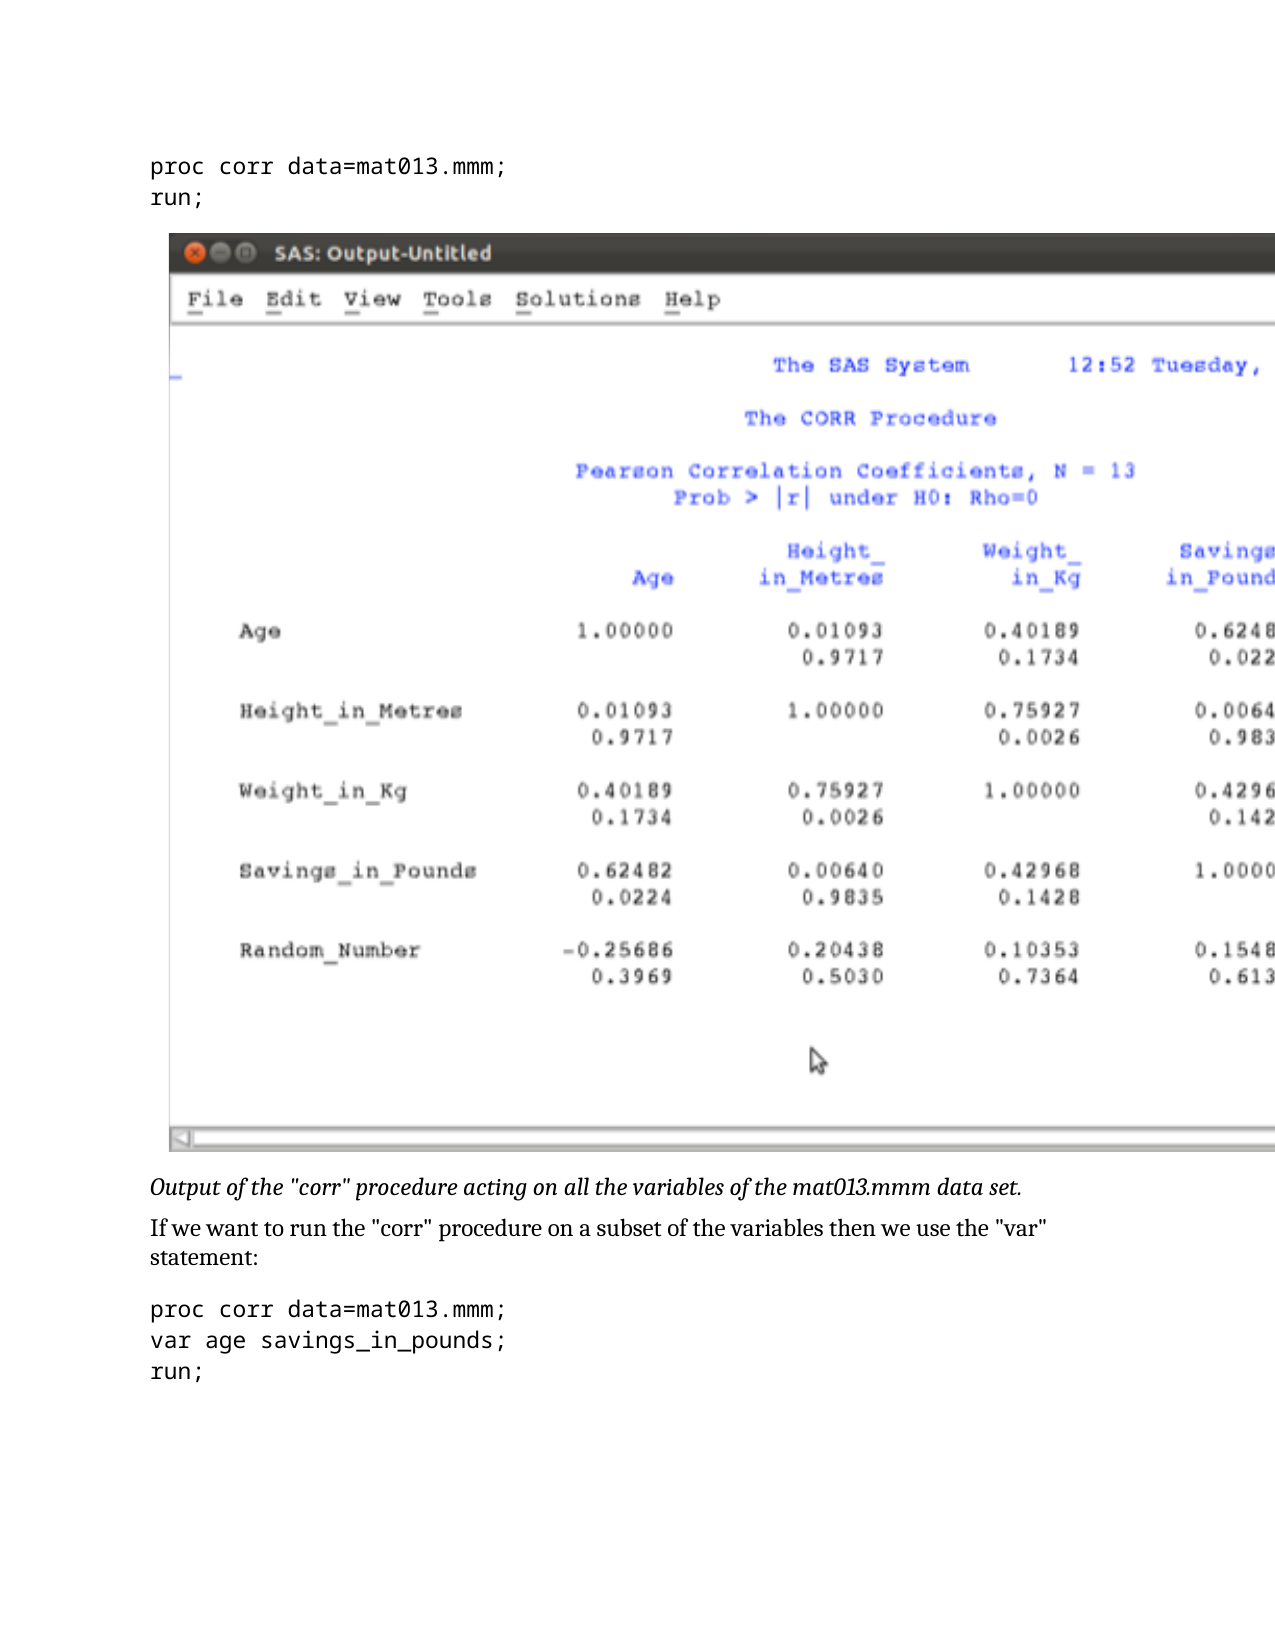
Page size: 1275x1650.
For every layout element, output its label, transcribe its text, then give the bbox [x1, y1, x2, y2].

text proc corr data=mat013.mmm; var age savings_in_pounds; run; [150, 1292, 1125, 1386]
picture [168, 233, 1275, 1152]
text proc corr data=mat013.mmm; run; [150, 150, 1125, 212]
text Output of the "corr" procedure acting on all the variables of the mat013.mmm data set. [150, 1173, 1125, 1202]
text If we want to run the "corr" procedure on a subset of the variables then we use the "var" statement: [150, 1214, 1125, 1272]
